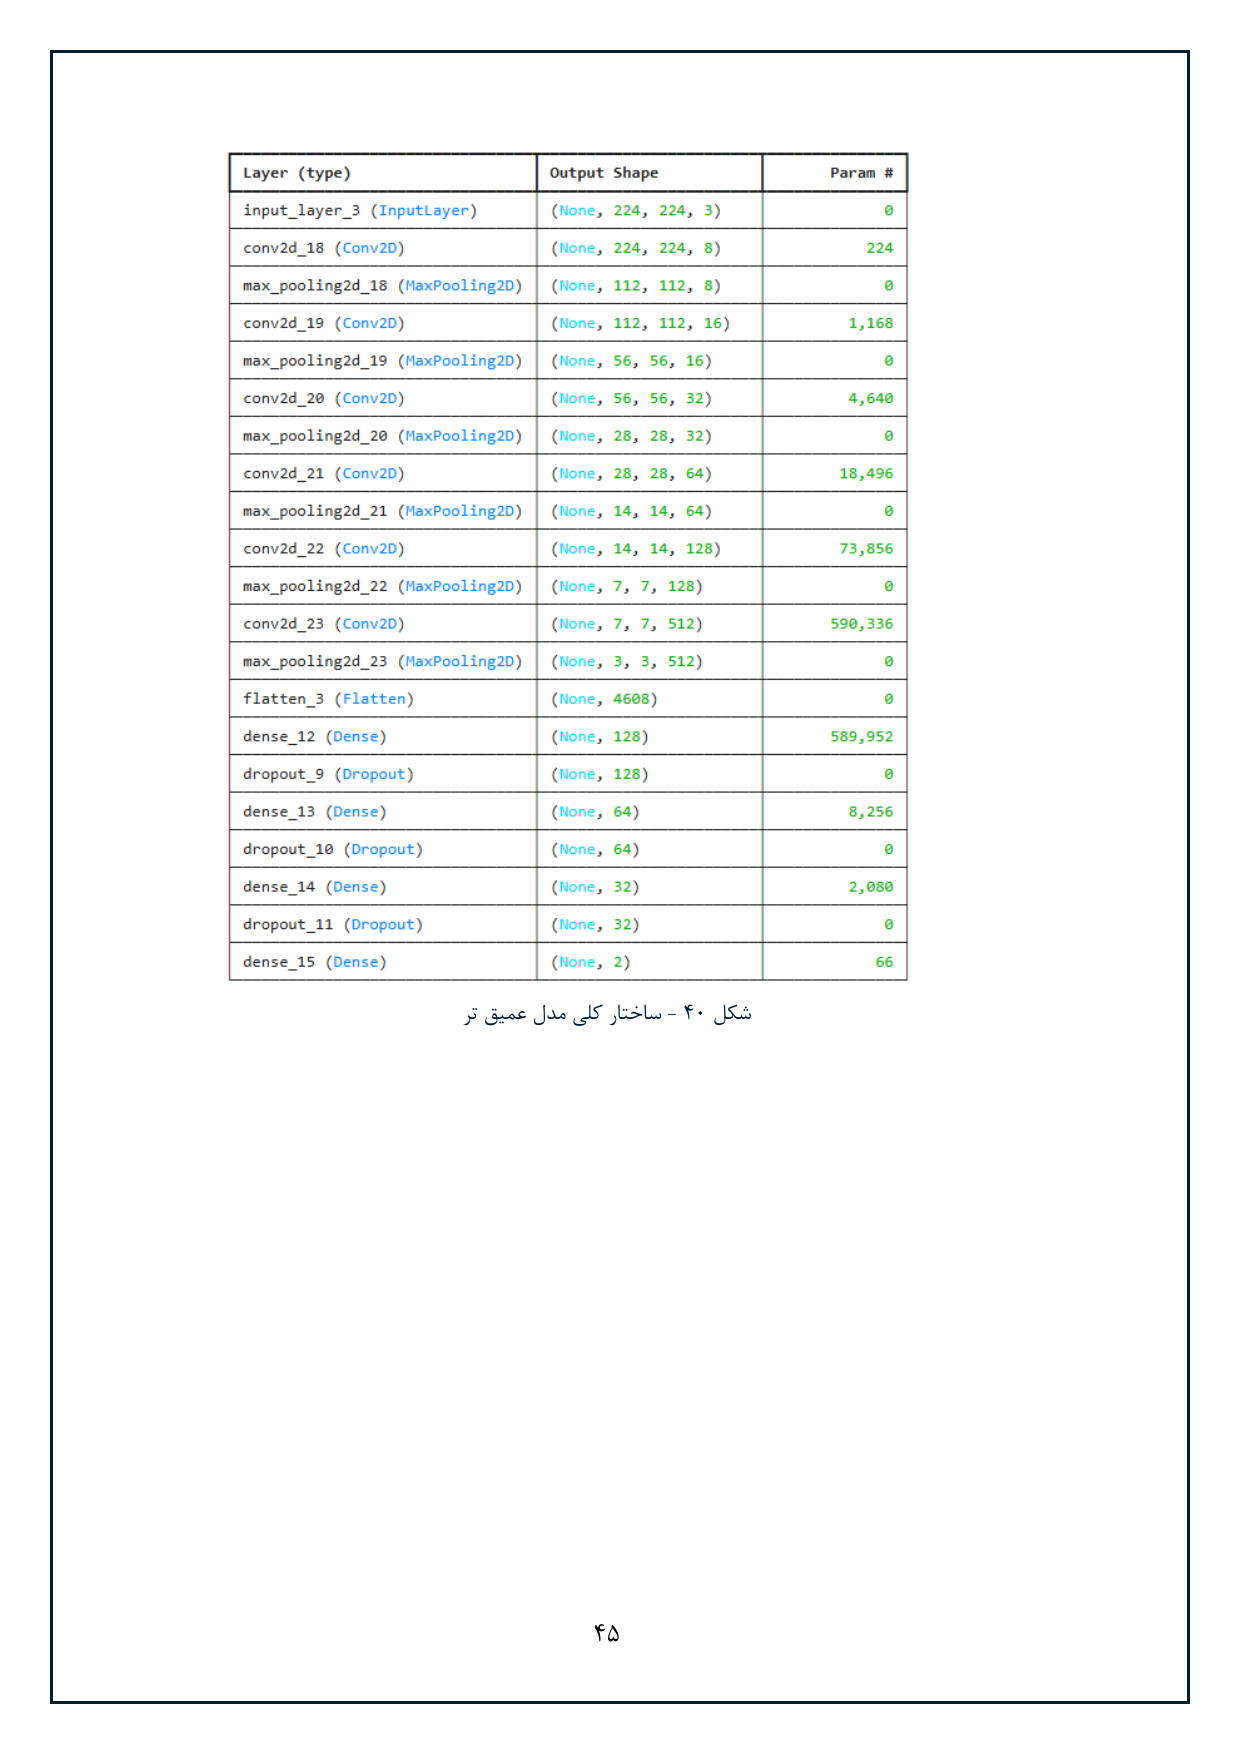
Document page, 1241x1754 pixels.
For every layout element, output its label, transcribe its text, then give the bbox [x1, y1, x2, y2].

picture [224, 150, 914, 987]
text شکل 40 - ساختار کلی مدل عمیق تر [150, 1003, 1063, 1028]
